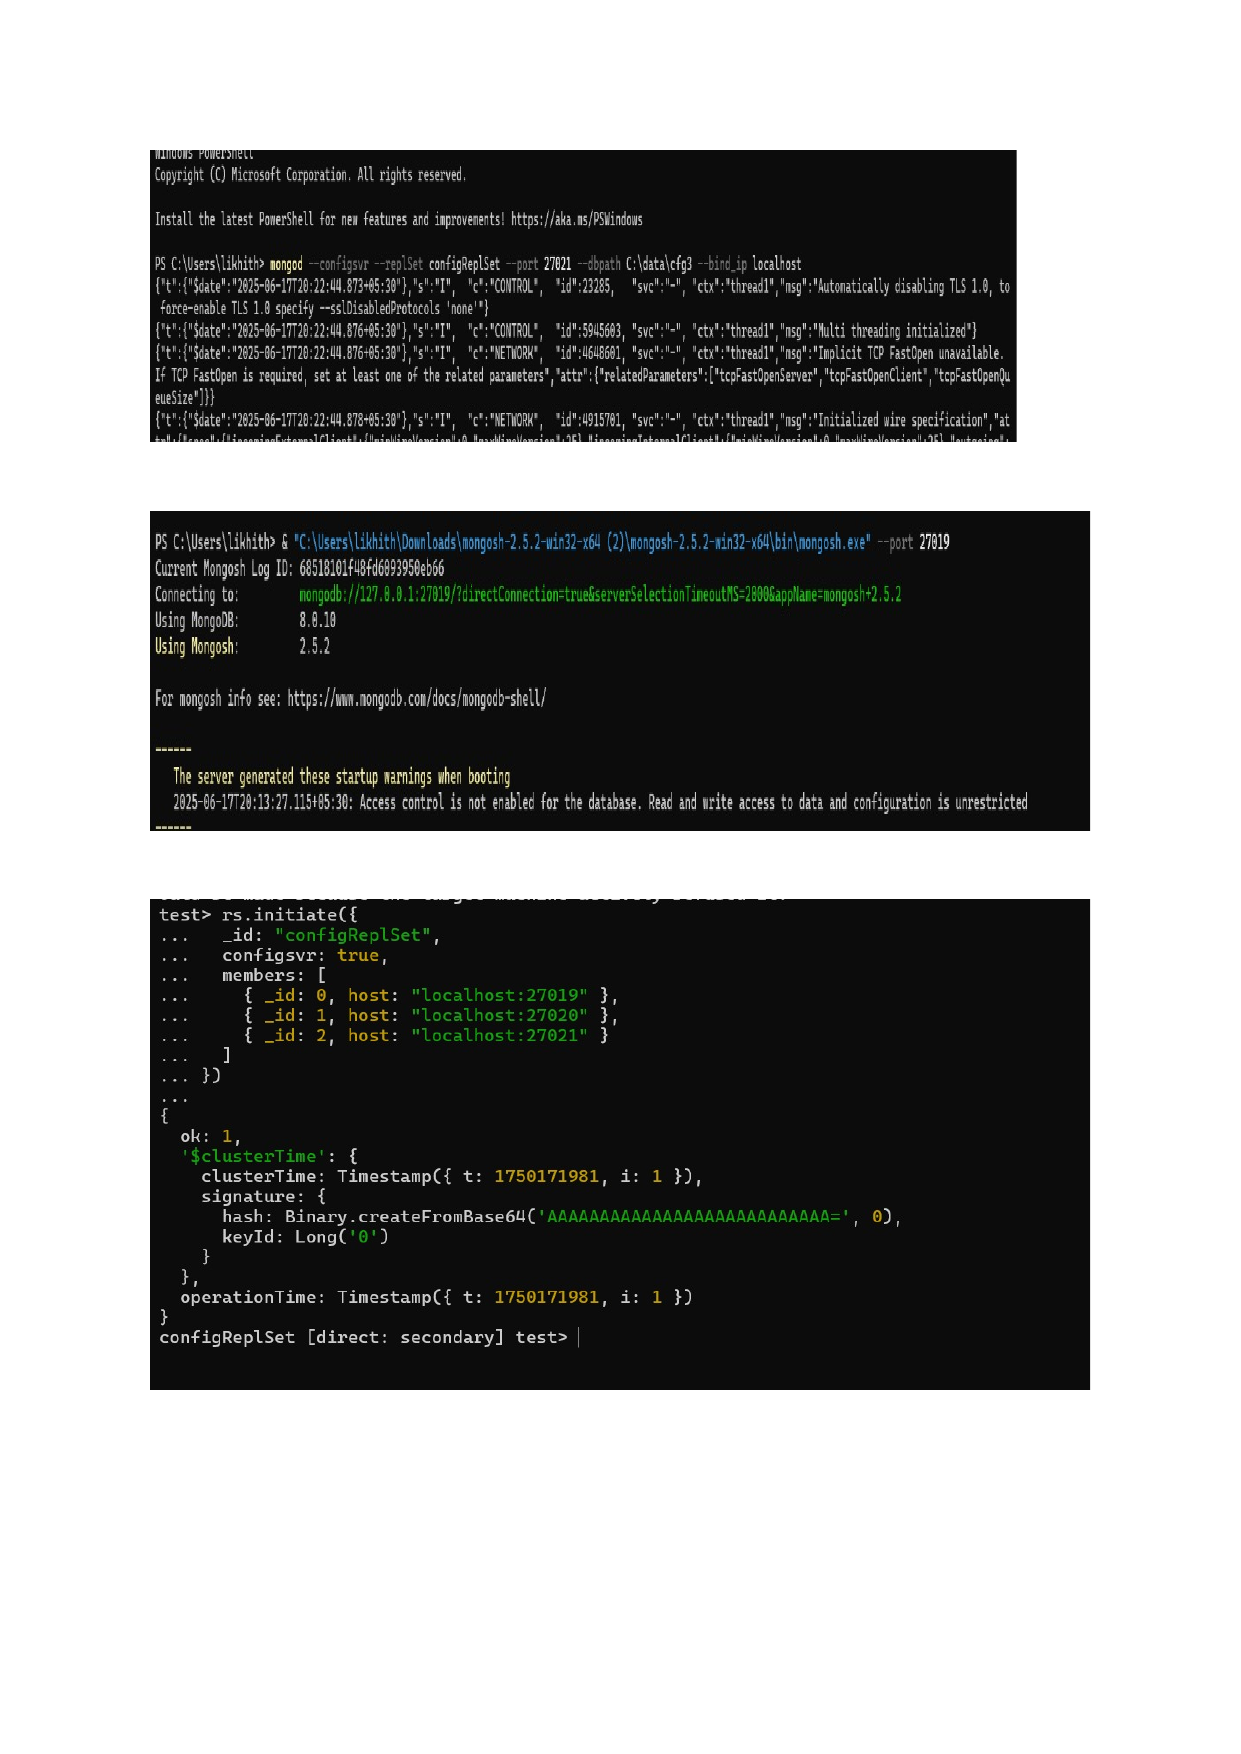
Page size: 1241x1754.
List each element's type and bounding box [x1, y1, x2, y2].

picture [150, 150, 1017, 442]
picture [150, 899, 1091, 1390]
picture [150, 511, 1091, 831]
